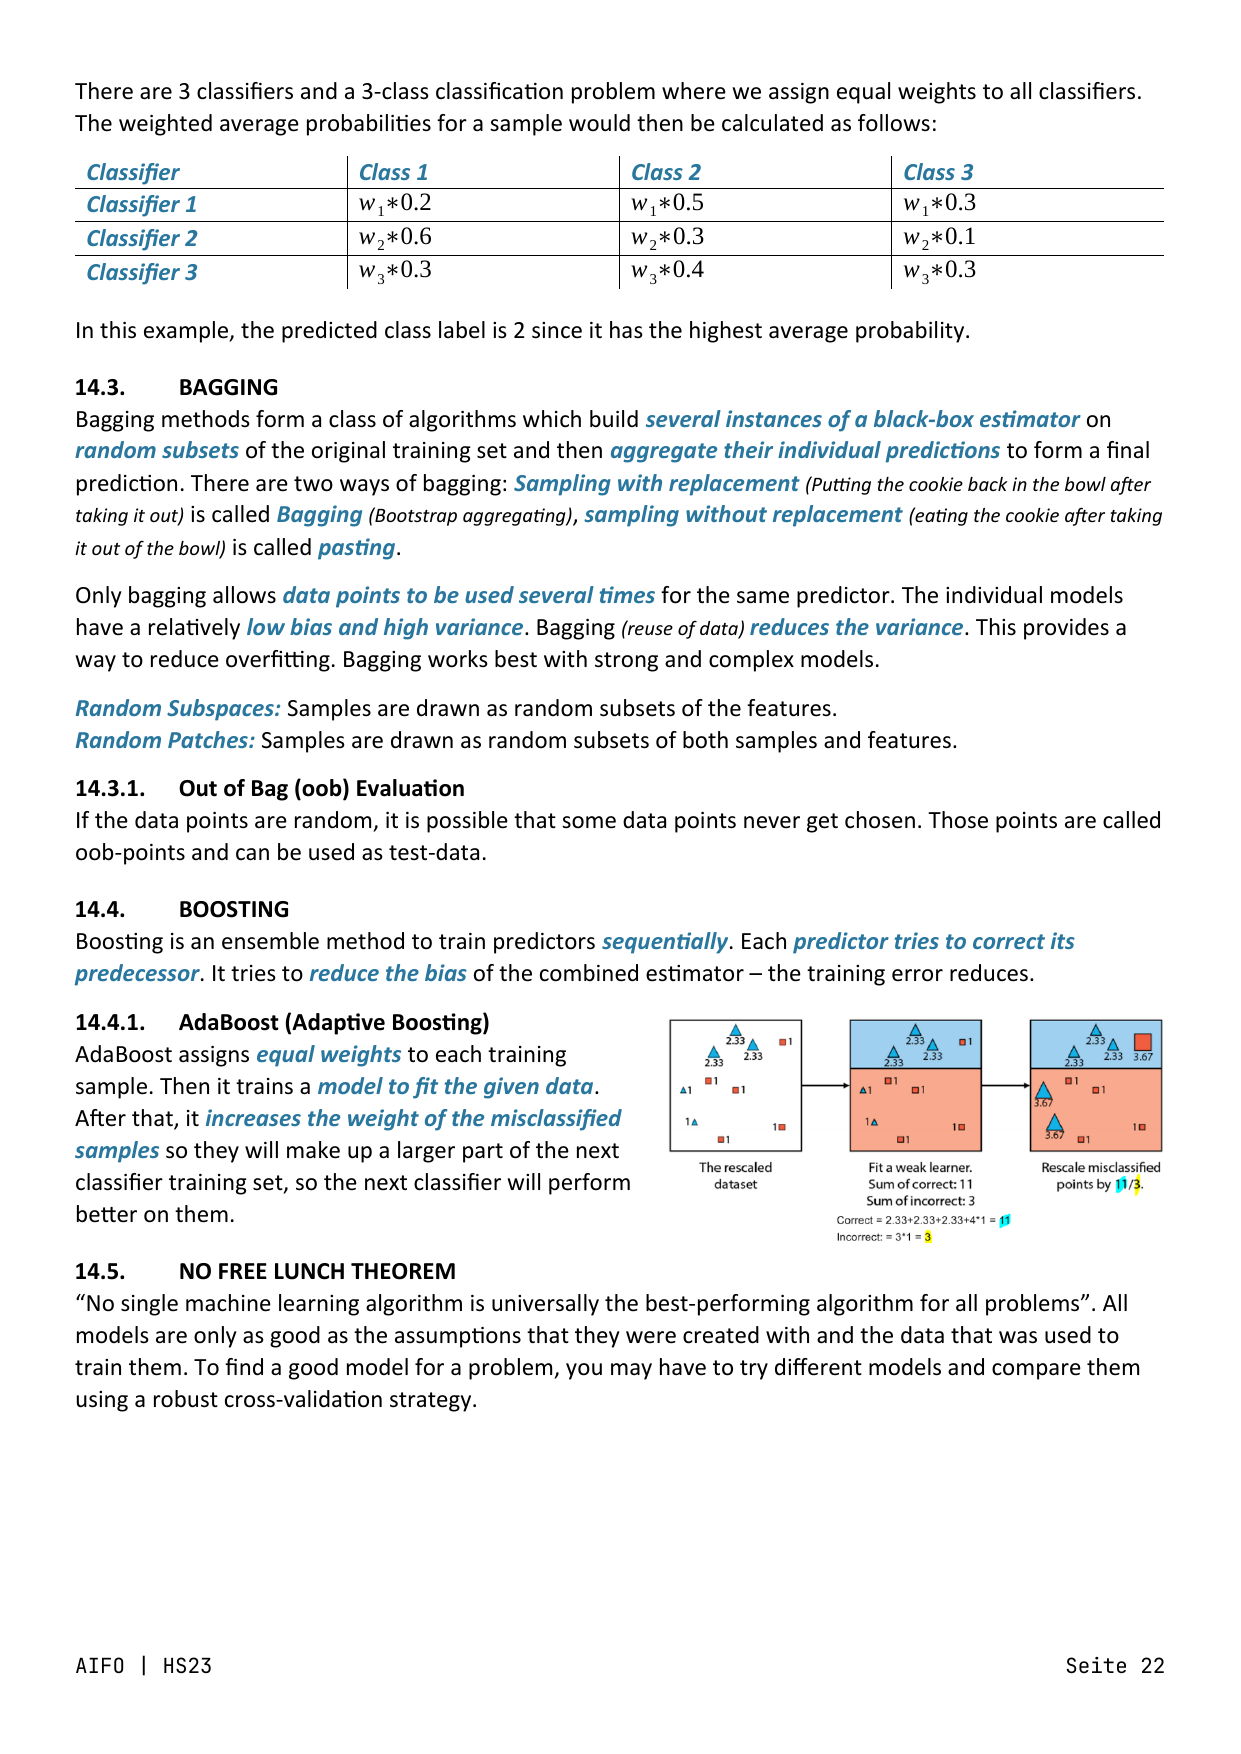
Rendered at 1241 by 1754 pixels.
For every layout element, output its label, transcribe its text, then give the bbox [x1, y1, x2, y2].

table_cell [348, 256, 619, 289]
text Boosting is an ensemble method to train predictors sequentially. Each predictor tries to correct its predecessor. It tries to reduce the bias of the combined estimator – the training error reduces. [75, 925, 1165, 988]
table_cell [620, 189, 891, 221]
text In this example, the predicted class label is 2 since it has the highest average probability. [75, 314, 1165, 344]
table_cell Classifier 1 [75, 189, 347, 221]
table_cell [892, 222, 1164, 255]
table_cell [348, 222, 619, 255]
table_cell [620, 222, 891, 255]
table_header Classifier [75, 156, 347, 187]
table_header Class 1 [348, 156, 619, 187]
text There are 3 classifiers and a 3-class classification problem where we assign equal weights to all classifiers. The weighted average probabilities for a sample would then be calculated as follows: [75, 75, 1165, 137]
table_cell [348, 189, 619, 221]
text AdaBoost assigns equal weights to each training sample. Then it trains a model to fit the given data. After that, it increases the weight of the misclassified samples so they will make up a larger part of the next classifier training set, so the next classifier will perform better on them. [75, 1038, 664, 1228]
text Bagging methods form a class of algorithms which build several instances of a black-box estimator on random subsets of the original training set and then aggregate their individual predictions to form a final prediction. There are two ways of bagging: Sampling with replacement (Putting the cookie back in the bowl after taking it out) is called Bagging (Bootstrap aggregating), sampling without replacement (eating the cookie after taking it out of the bowl) is called pasting. [75, 403, 1165, 561]
text Only bagging allows data points to be used several times for the same predictor. The individual models have a relatively low bias and high variance. Bagging (reuse of data) reduces the variance. This provides a way to reduce overfitting. Bagging works best with strong and complex models. [75, 579, 1165, 674]
subtitle No free lunch theorem [74, 1255, 1165, 1285]
text If the data points are random, it is possible that some data points never get chosen. Those points are called oob-points and can be used as test-data. [75, 804, 1165, 867]
table_cell [620, 256, 891, 289]
text AdaBoost (Adaptive Boosting) [75, 1006, 1165, 1037]
table_cell [892, 189, 1164, 221]
subtitle Boosting [74, 893, 1165, 924]
table_cell Classifier 2 [75, 222, 347, 255]
picture [664, 1014, 1166, 1243]
table_cell Classifier 3 [75, 256, 347, 289]
text Out of Bag (oob) Evaluation [75, 772, 1165, 803]
table_header Class 3 [892, 156, 1164, 187]
text Random Subspaces: Samples are drawn as random subsets of the features. Random Patches: Samples are drawn as random subsets of both samples and features. [75, 692, 1165, 754]
subtitle Bagging [74, 371, 1165, 401]
table_cell [892, 256, 1164, 289]
text “No single machine learning algorithm is universally the best-performing algorithm for all problems”. All models are only as good as the assumptions that they were created with and the data that was used to train them. To find a good model for a problem, you may have to try different models and compare them using a robust cross-validation strategy. [75, 1287, 1165, 1413]
table_header Class 2 [620, 156, 891, 187]
